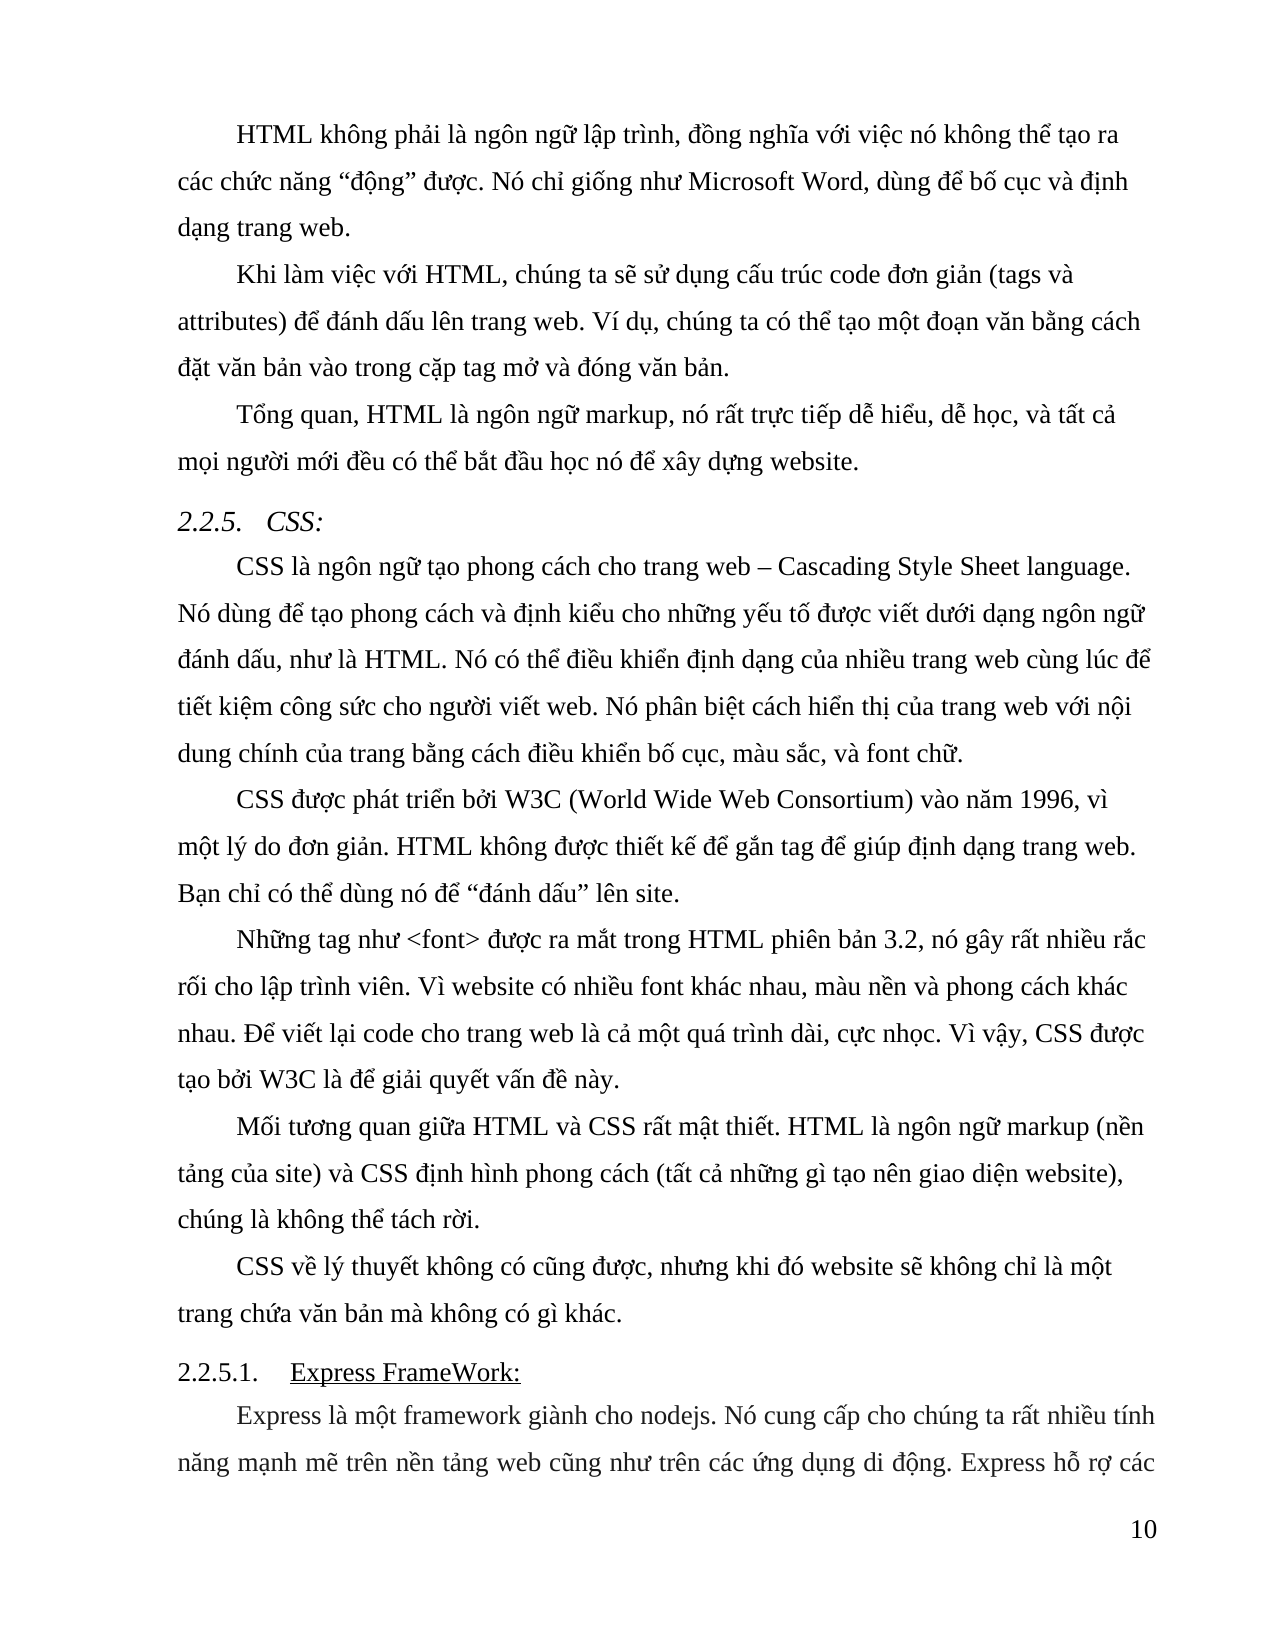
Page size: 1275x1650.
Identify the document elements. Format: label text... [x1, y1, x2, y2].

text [177, 1399, 1157, 1446]
text CSS được phát triển bởi W3C (World Wide Web Consortium) vào năm 1996, vì một lý do đơn giản. HTML không được thiết kế để gắn tag để giúp định dạng trang web. Bạn chỉ có thể dùng nó để “đánh dấu” lên site. [177, 783, 1157, 908]
text Những tag như <font> được ra mắt trong HTML phiên bản 3.2, nó gây rất nhiều rắc rối cho lập trình viên. Vì website có nhiều font khác nhau, màu nền và phong cách khác nhau. Để viết lại code cho trang web là cả một quá trình dài, cực nhọc. Vì vậy, CSS được tạo bởi W3C là để giải quyết vấn đề này. [177, 923, 1157, 1094]
text CSS là ngôn ngữ tạo phong cách cho trang web – Cascading Style Sheet language. Nó dùng để tạo phong cách và định kiểu cho những yếu tố được viết dưới dạng ngôn ngữ đánh dấu, như là HTML. Nó có thể điều khiển định dạng của nhiều trang web cùng lúc để tiết kiệm công sức cho người viết web. Nó phân biệt cách hiển thị của trang web với nội dung chính của trang bằng cách điều khiển bố cục, màu sắc, và font chữ. [177, 550, 1157, 768]
subtitle Express FrameWork: [177, 1356, 1157, 1387]
text Tổng quan, HTML là ngôn ngữ markup, nó rất trực tiếp dễ hiểu, dễ học, và tất cả mọi người mới đều có thể bắt đầu học nó để xây dựng website. [177, 398, 1157, 476]
subtitle CSS: [177, 504, 1157, 537]
text CSS về lý thuyết không có cũng được, nhưng khi đó website sẽ không chỉ là một trang chứa văn bản mà không có gì khác. [177, 1250, 1157, 1328]
text Mối tương quan giữa HTML và CSS rất mật thiết. HTML là ngôn ngữ markup (nền tảng của site) và CSS định hình phong cách (tất cả những gì tạo nên giao diện website), chúng là không thể tách rời. [177, 1110, 1157, 1234]
text HTML không phải là ngôn ngữ lập trình, đồng nghĩa với việc nó không thể tạo ra các chức năng “động” được. Nó chỉ giống như Microsoft Word, dùng để bố cục và định dạng trang web. [177, 118, 1157, 243]
text Khi làm việc với HTML, chúng ta sẽ sử dụng cấu trúc code đơn giản (tags và attributes) để đánh dấu lên trang web. Ví dụ, chúng ta có thể tạo một đoạn văn bằng cách đặt văn bản vào trong cặp tag mở và đóng văn bản. [177, 258, 1157, 383]
